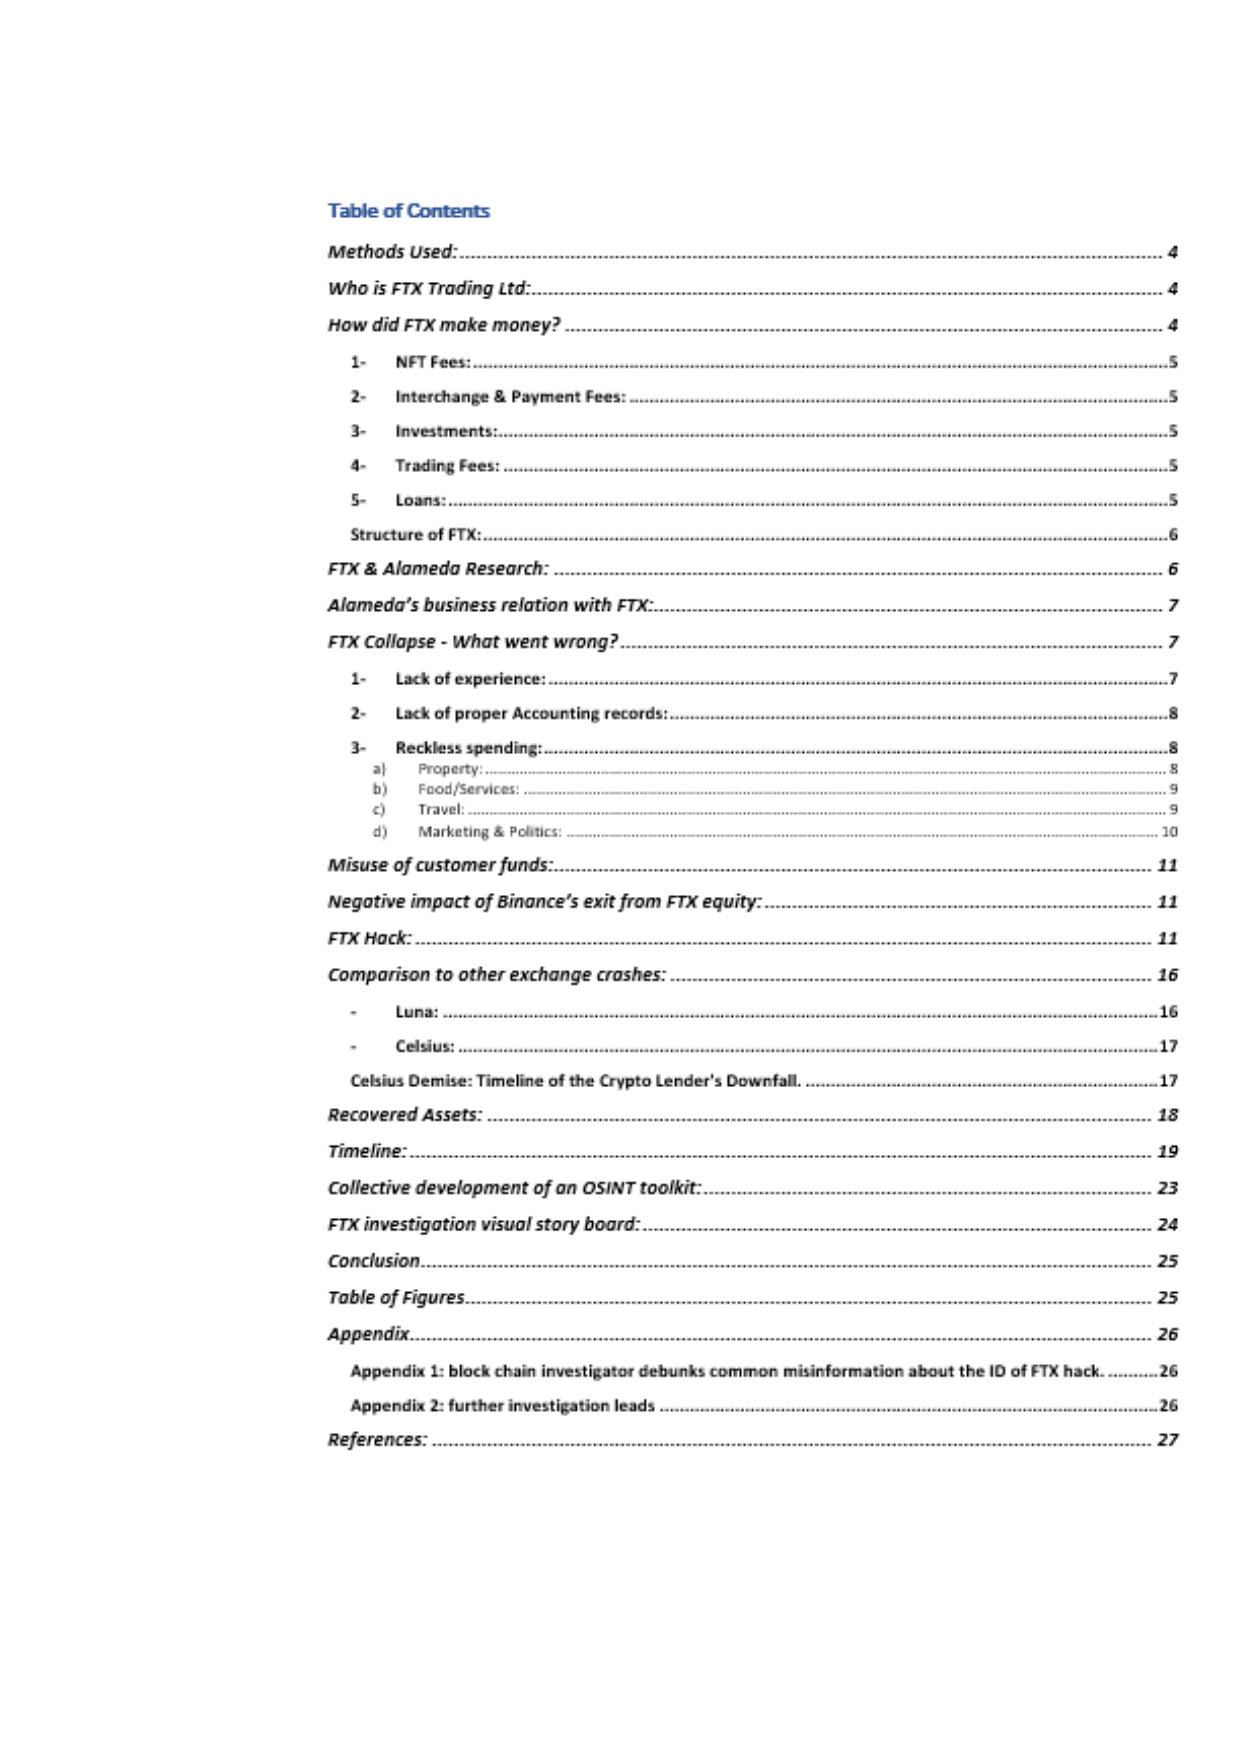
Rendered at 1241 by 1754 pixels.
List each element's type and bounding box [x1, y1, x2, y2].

picture [225, 150, 1241, 1489]
